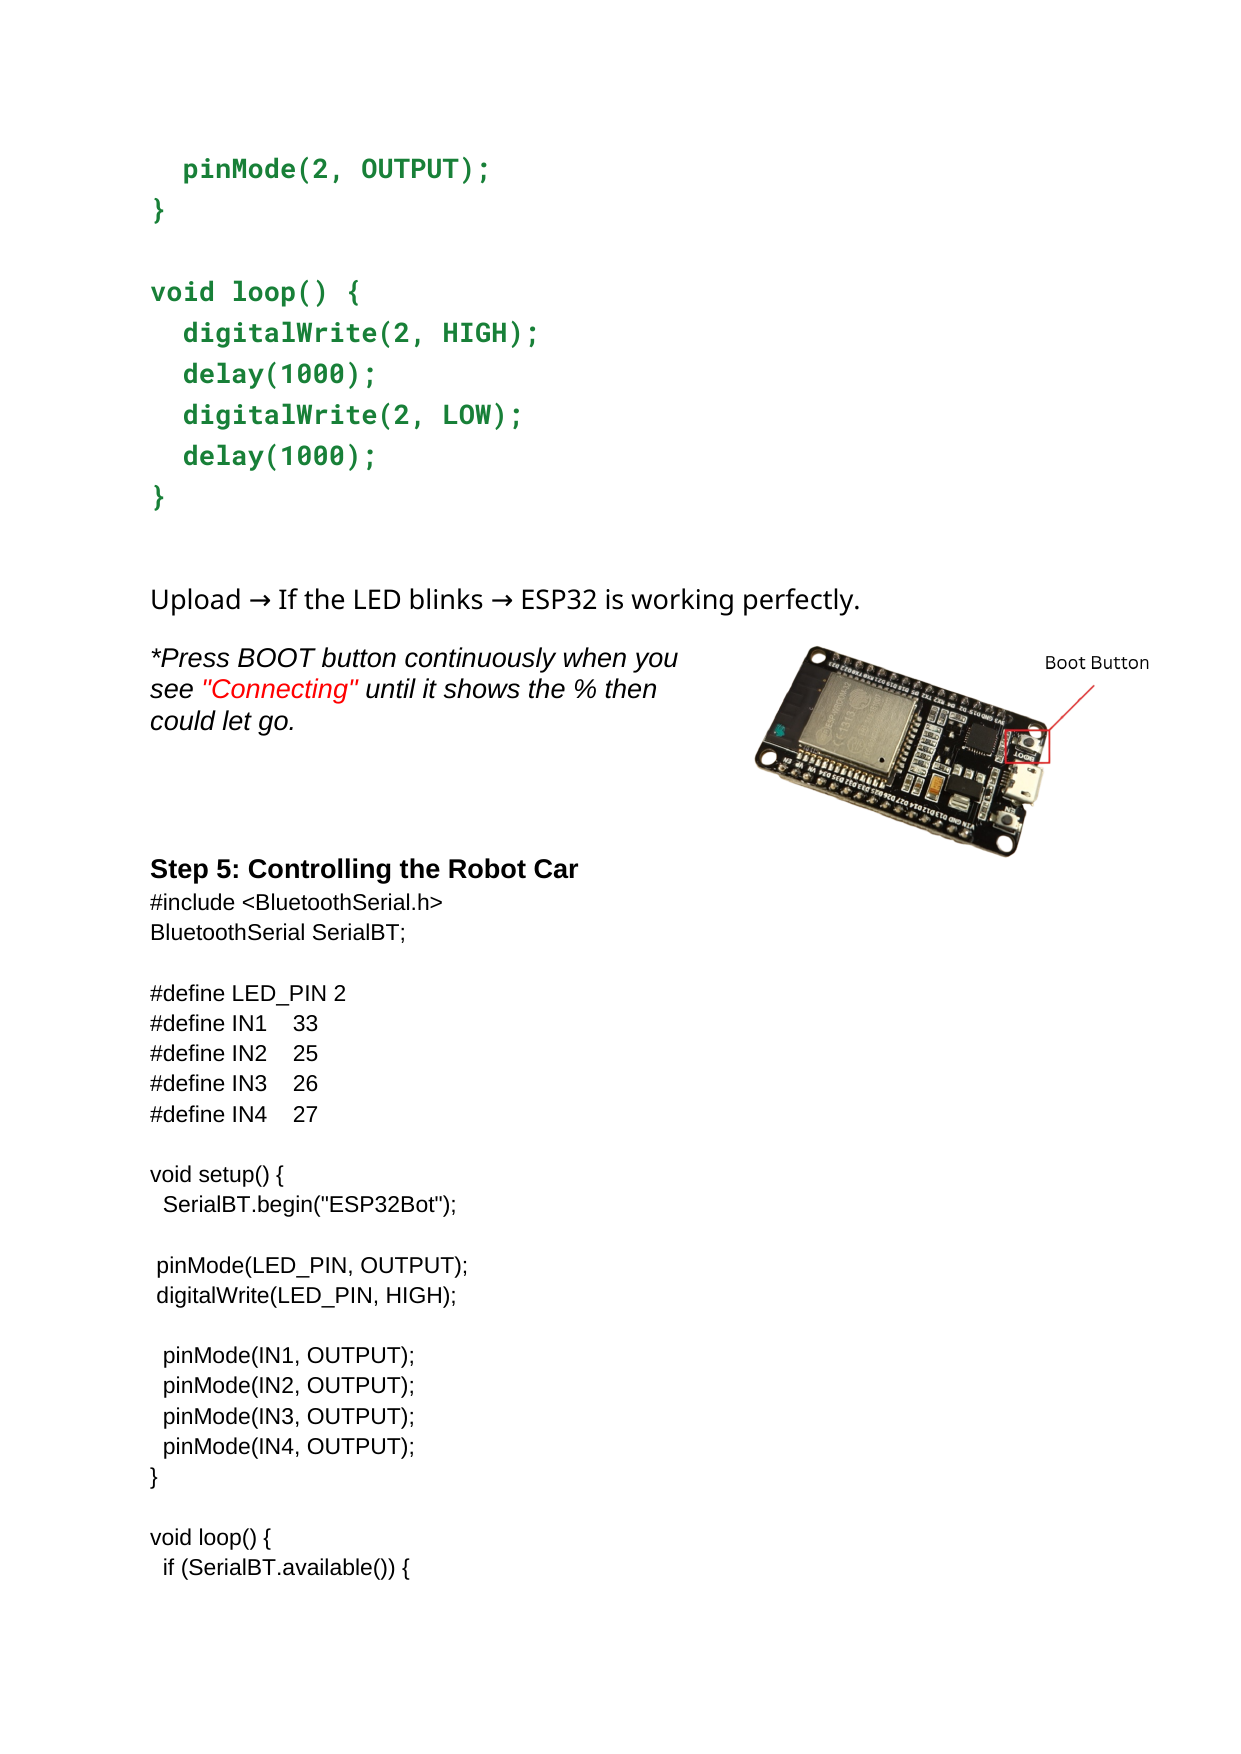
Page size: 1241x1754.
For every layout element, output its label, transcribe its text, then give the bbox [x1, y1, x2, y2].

text pinMode(IN4, OUTPUT); [150, 1433, 1090, 1459]
text SerialBT.begin("ESP32Bot"); [150, 1191, 1090, 1217]
text pinMode(LED_PIN, OUTPUT); [150, 1252, 1090, 1278]
text pinMode(2, OUTPUT); [150, 150, 1090, 186]
text #define LED_PIN 2 [150, 980, 1090, 1006]
text Step 5: Controlling the Robot Car [150, 853, 1090, 884]
text if (SerialBT.available()) { [150, 1554, 1090, 1580]
text pinMode(IN2, OUTPUT); [150, 1372, 1090, 1399]
text digitalWrite(2, HIGH); [150, 314, 1090, 350]
text delay(1000); [150, 437, 1090, 473]
picture [732, 636, 1154, 863]
text #include <BluetoothSerial.h> [150, 889, 1090, 915]
text #define IN2 25 [150, 1040, 1090, 1066]
text Upload → If the LED blinks → ESP32 is working perfectly. [150, 580, 1090, 617]
text pinMode(IN1, OUTPUT); [150, 1342, 1090, 1368]
text #define IN4 27 [150, 1101, 1090, 1127]
text digitalWrite(2, LOW); [150, 396, 1090, 432]
text #define IN1 33 [150, 1010, 1090, 1036]
text digitalWrite(LED_PIN, HIGH); [150, 1282, 1090, 1308]
text } [150, 1463, 1090, 1489]
text pinMode(IN3, OUTPUT); [150, 1403, 1090, 1429]
text *Press BOOT button continuously when you see "Connecting" until it shows the % then could let go. [150, 642, 732, 736]
text #define IN3 26 [150, 1070, 1090, 1097]
text void setup() { [150, 1161, 1090, 1187]
text BluetoothSerial SerialBT; [150, 919, 1090, 946]
text } [150, 191, 1090, 227]
text delay(1000); [150, 355, 1090, 391]
text void loop() { [150, 1523, 1090, 1550]
text } [150, 478, 1090, 514]
text void loop() { [150, 273, 1090, 309]
